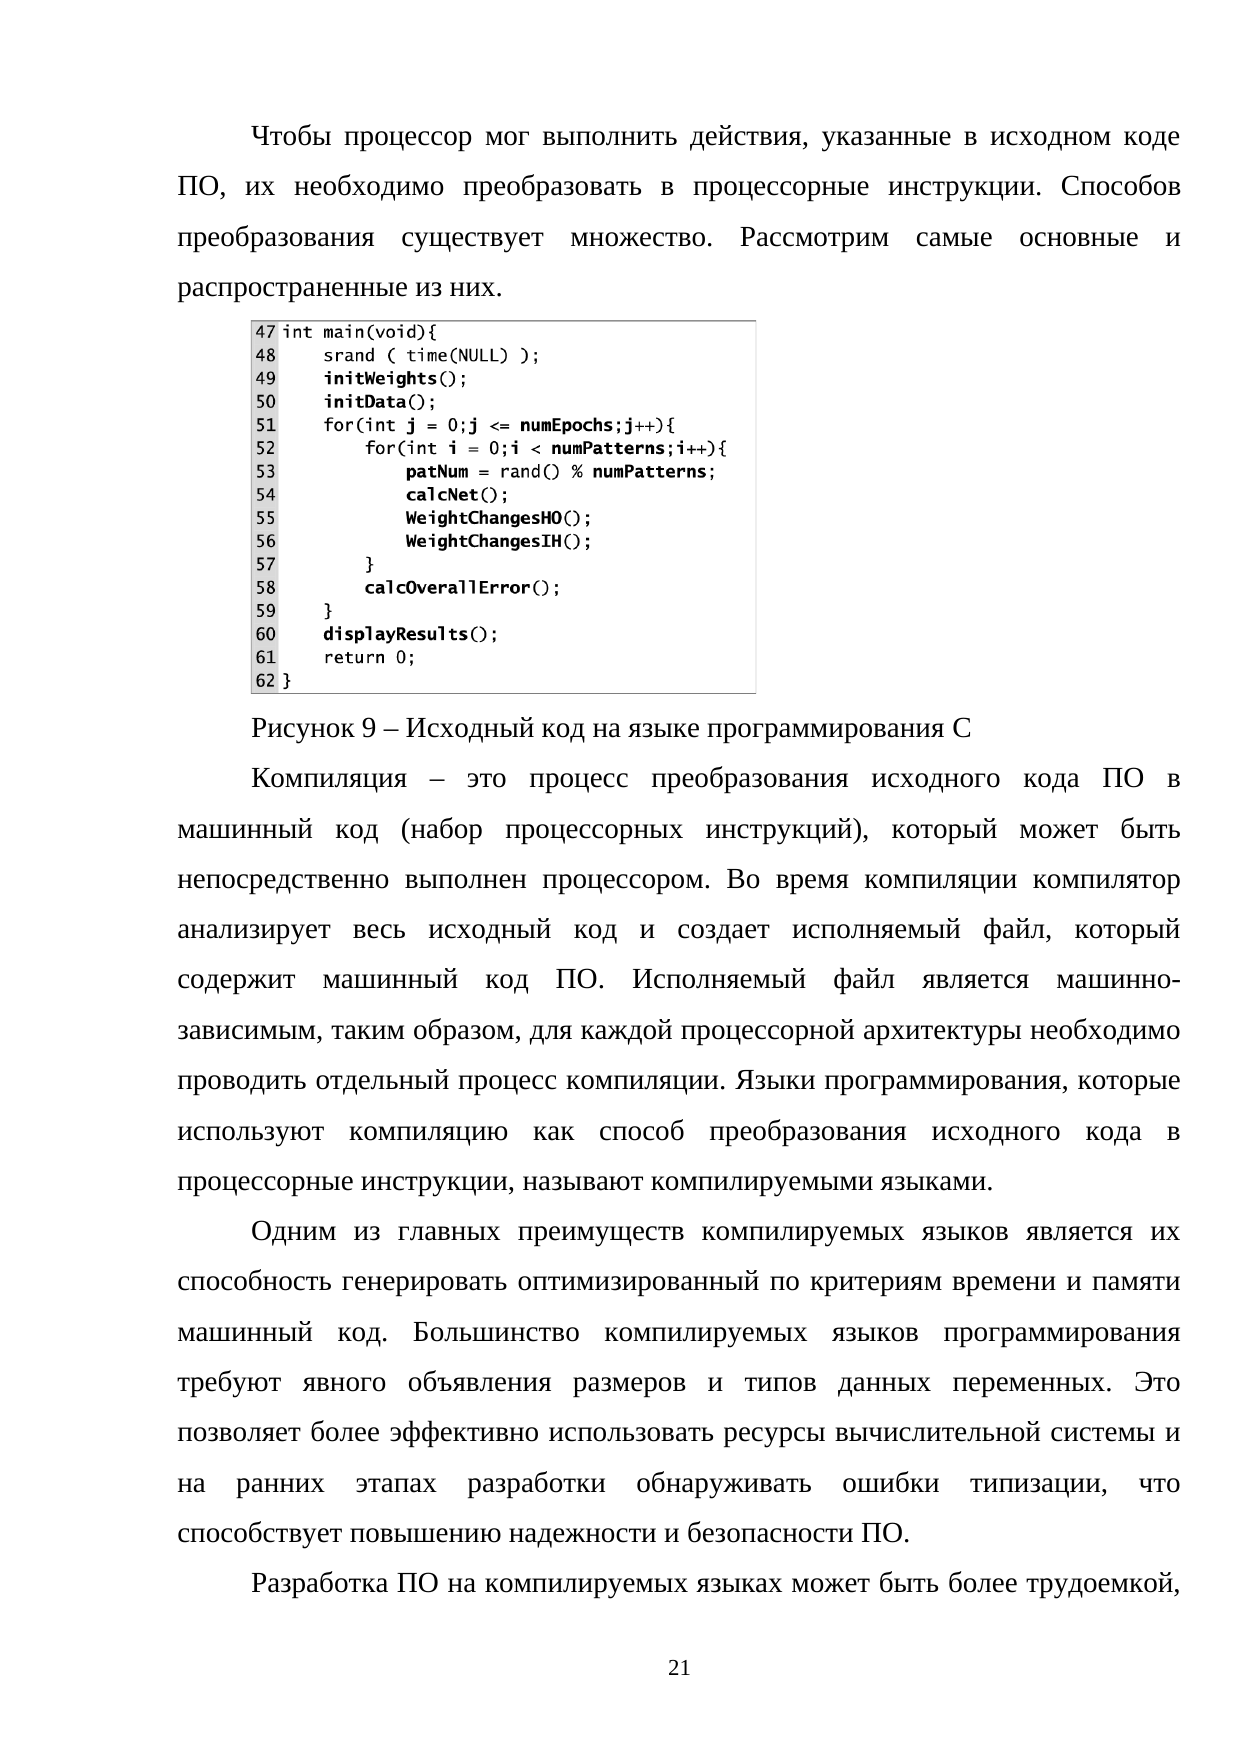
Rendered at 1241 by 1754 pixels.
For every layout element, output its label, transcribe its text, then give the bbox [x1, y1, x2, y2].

text Компиляция – это процесс преобразования исходного кода ПО в машинный код (набор процессорных инструкций), который может быть непосредственно выполнен процессором. Во время компиляции компилятор анализирует весь исходный код и создает исполняемый файл, который содержит машинный код ПО. Исполняемый файл является машинно-зависимым, таким образом, для каждой процессорной архитектуры необходимо проводить отдельный процесс компиляции. Языки программирования, которые используют компиляцию как способ преобразования исходного кода в процессорные инструкции, называют компилируемыми языками. [177, 760, 1182, 1196]
picture [250, 319, 757, 694]
text Рисунок 9 – Исходный код на языке программирования C [177, 710, 1182, 744]
text Чтобы процессор мог выполнить действия, указанные в исходном коде ПО, их необходимо преобразовать в процессорные инструкции. Способов преобразования существует множество. Рассмотрим самые основные и распространенные из них. [177, 118, 1182, 302]
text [177, 1565, 1182, 1599]
text Одним из главных преимуществ компилируемых языков является их способность генерировать оптимизированный по критериям времени и памяти машинный код. Большинство компилируемых языков программирования требуют явного объявления размеров и типов данных переменных. Это позволяет более эффективно использовать ресурсы вычислительной системы и на ранних этапах разработки обнаруживать ошибки типизации, что способствует повышению надежности и безопасности ПО. [177, 1213, 1182, 1549]
